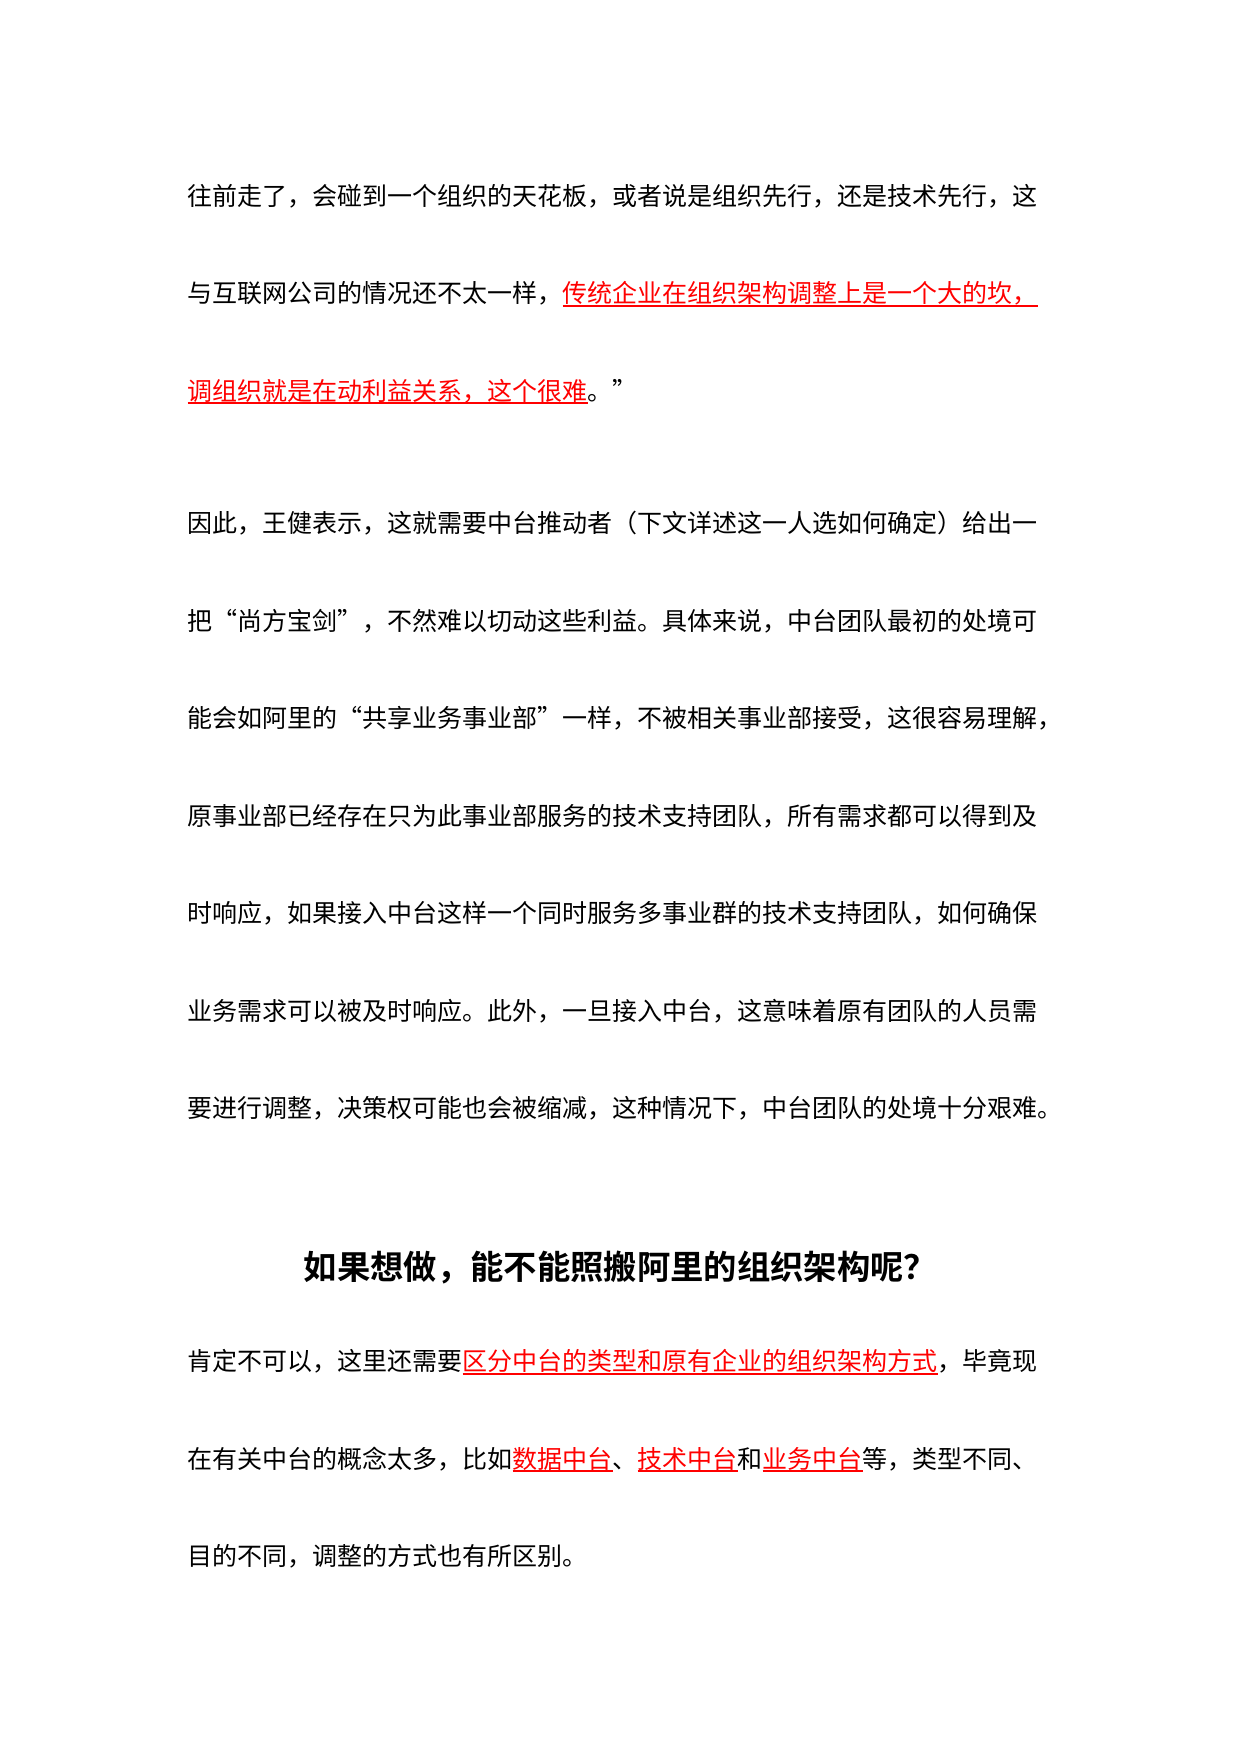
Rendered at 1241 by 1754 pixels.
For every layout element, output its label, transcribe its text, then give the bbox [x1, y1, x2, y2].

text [187, 162, 1053, 422]
text 肯定不可以，这里还需要区分中台的类型和原有企业的组织架构方式，毕竟现在有关中台的概念太多，比如数据中台、技术中台和业务中台等，类型不同、目的不同，调整的方式也有所区别。 [187, 1327, 1053, 1587]
text 因此，王健表示，这就需要中台推动者（下文详述这一人选如何确定）给出一把“尚方宝剑”，不然难以切动这些利益。具体来说，中台团队最初的处境可能会如阿里的“共享业务事业部”一样，不被相关事业部接受，这很容易理解，原事业部已经存在只为此事业部服务的技术支持团队，所有需求都可以得到及时响应，如果接入中台这样一个同时服务多事业群的技术支持团队，如何确保业务需求可以被及时响应。此外，一旦接入中台，这意味着原有团队的人员需要进行调整，决策权可能也会被缩减，这种情况下，中台团队的处境十分艰难。 [187, 489, 1053, 1139]
title 如果想做，能不能照搬阿里的组织架构呢？ [187, 1232, 1053, 1297]
